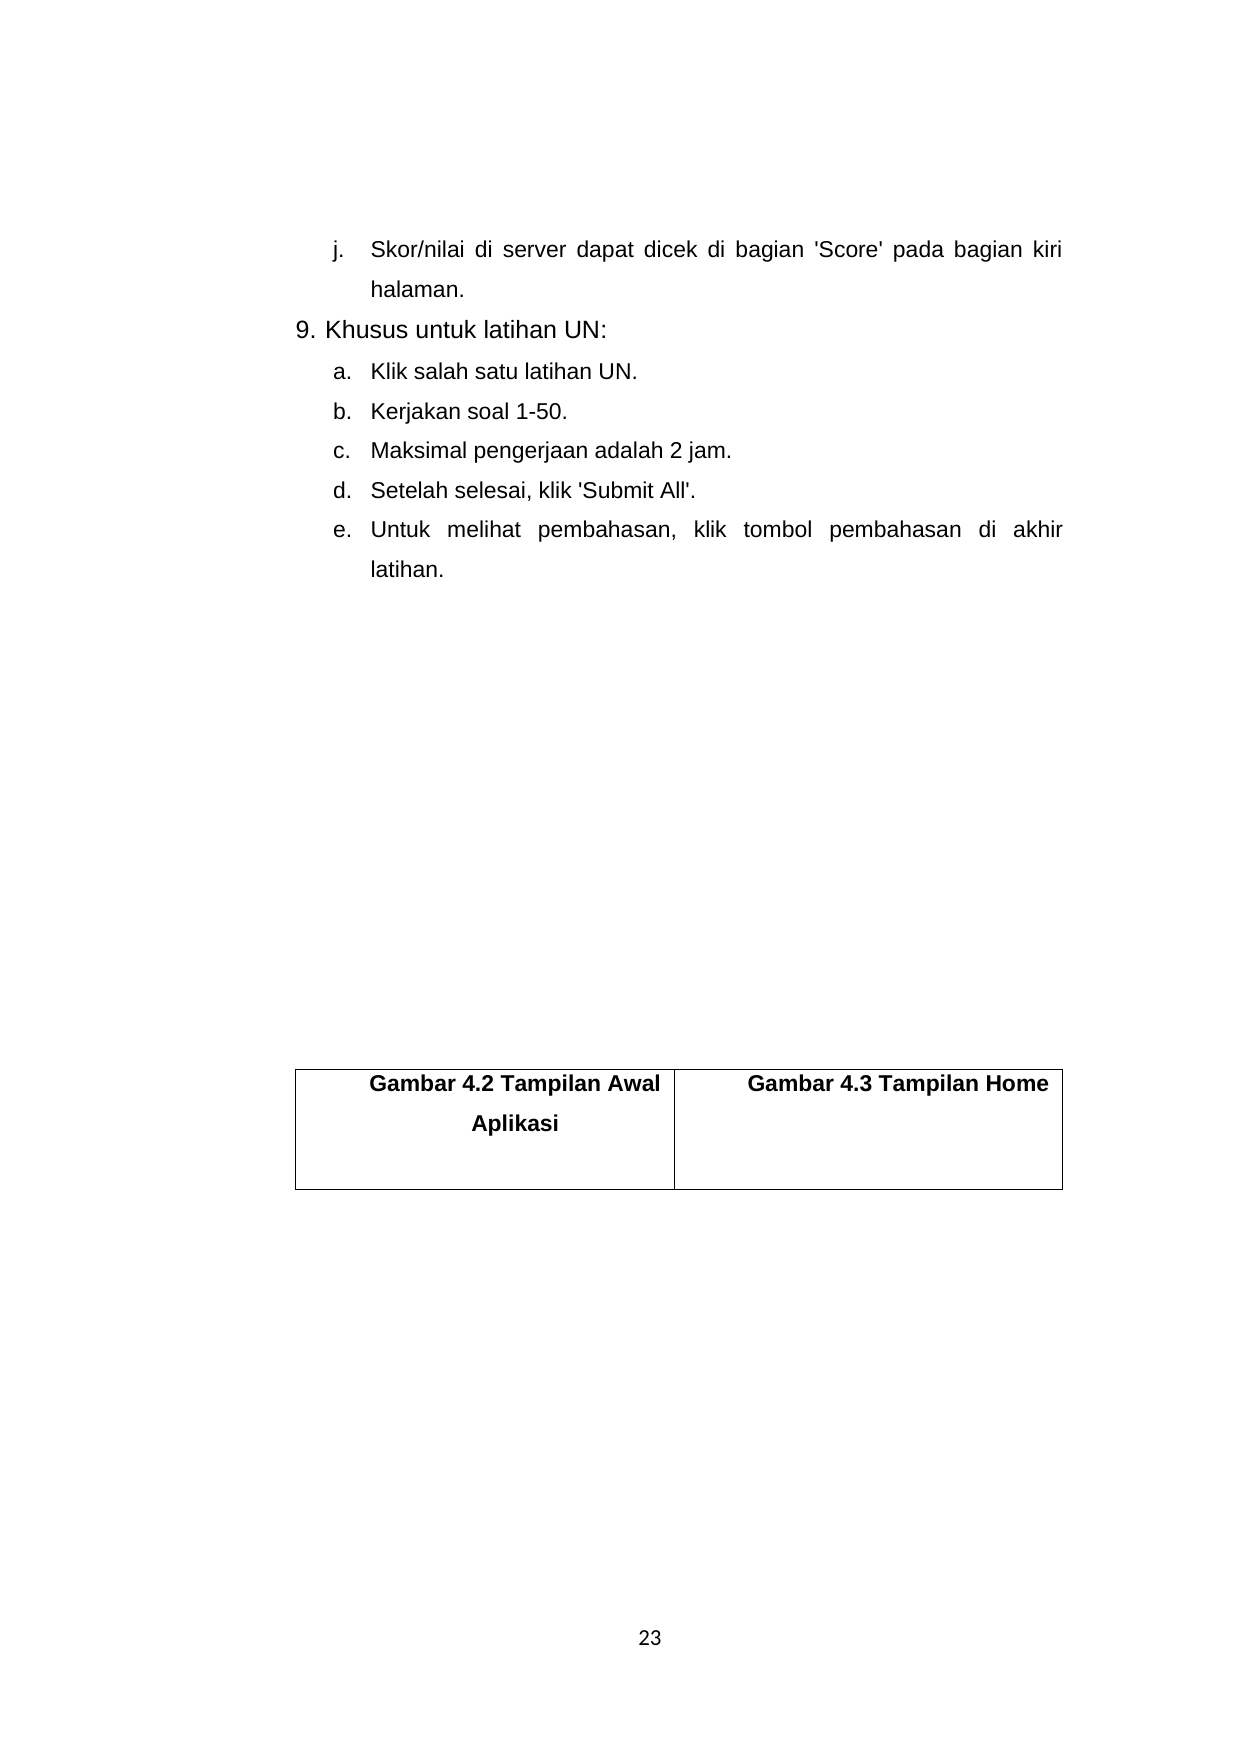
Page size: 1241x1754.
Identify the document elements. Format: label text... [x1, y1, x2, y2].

list Skor/nilai di server dapat dicek di bagian 'Score' pada bagian kiri halaman. [333, 236, 1063, 302]
list Untuk melihat pembahasan, klik tombol pembahasan di akhir latihan. [333, 516, 1063, 582]
table_header Gambar 4.3 Tampilan Home [675, 1070, 1062, 1188]
list Khusus untuk latihan UN: [295, 315, 1063, 344]
list Kerjakan soal 1-50. [333, 398, 1063, 424]
list Maksimal pengerjaan adalah 2 jam. [333, 437, 1063, 464]
list Klik salah satu latihan UN. [333, 358, 1063, 385]
table_header Gambar 4.2 Tampilan Awal Aplikasi [296, 1070, 674, 1188]
list Setelah selesai, klik 'Submit All'. [333, 477, 1063, 503]
